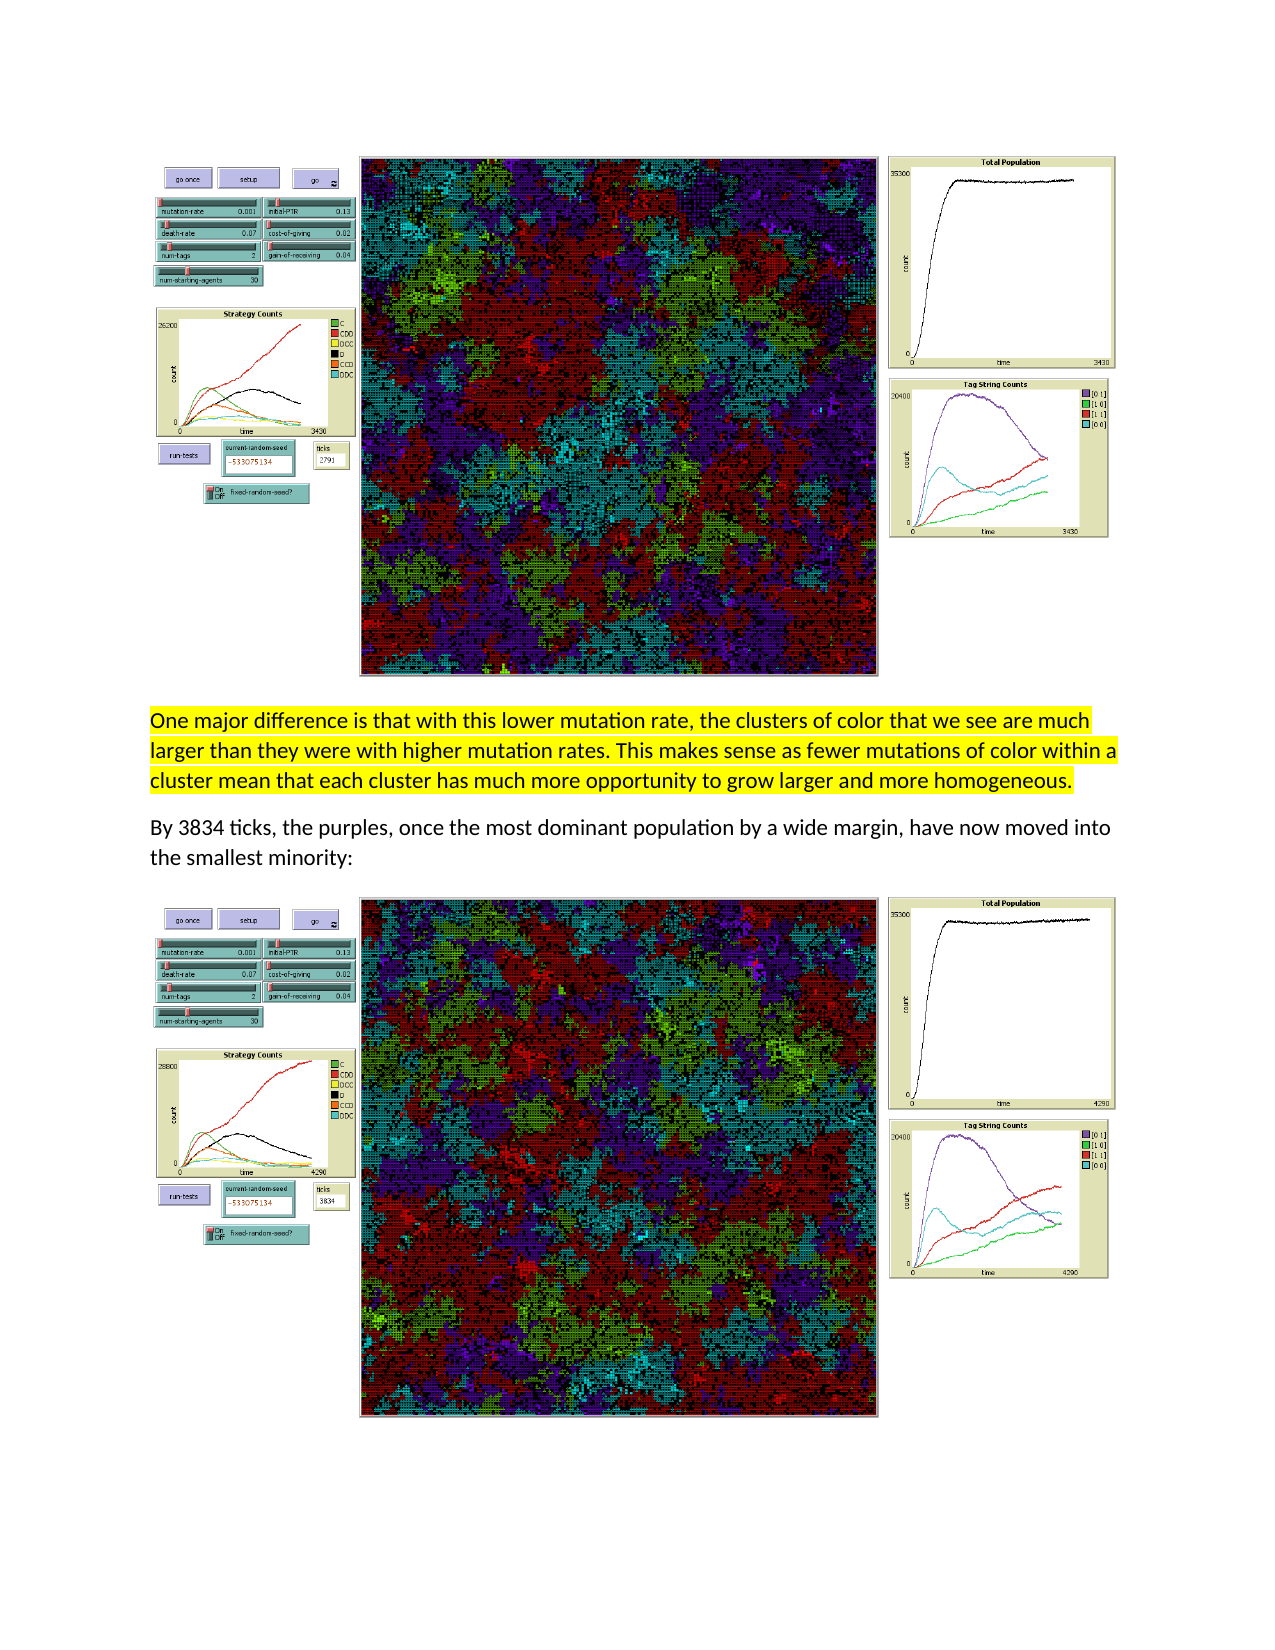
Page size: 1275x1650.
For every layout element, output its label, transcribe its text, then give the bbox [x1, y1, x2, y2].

text By 3834 ticks, the purples, once the most dominant population by a wide margin, have now moved into the smallest minority: [150, 813, 1125, 871]
text One major difference is that with this lower mutation rate, the clusters of color that we see are much larger than they were with higher mutation rates. This makes sense as fewer mutations of color within a cluster mean that each cluster has much more opportunity to grow larger and more homogeneous. [150, 706, 1125, 794]
picture [150, 150, 1125, 687]
picture [150, 890, 1125, 1428]
